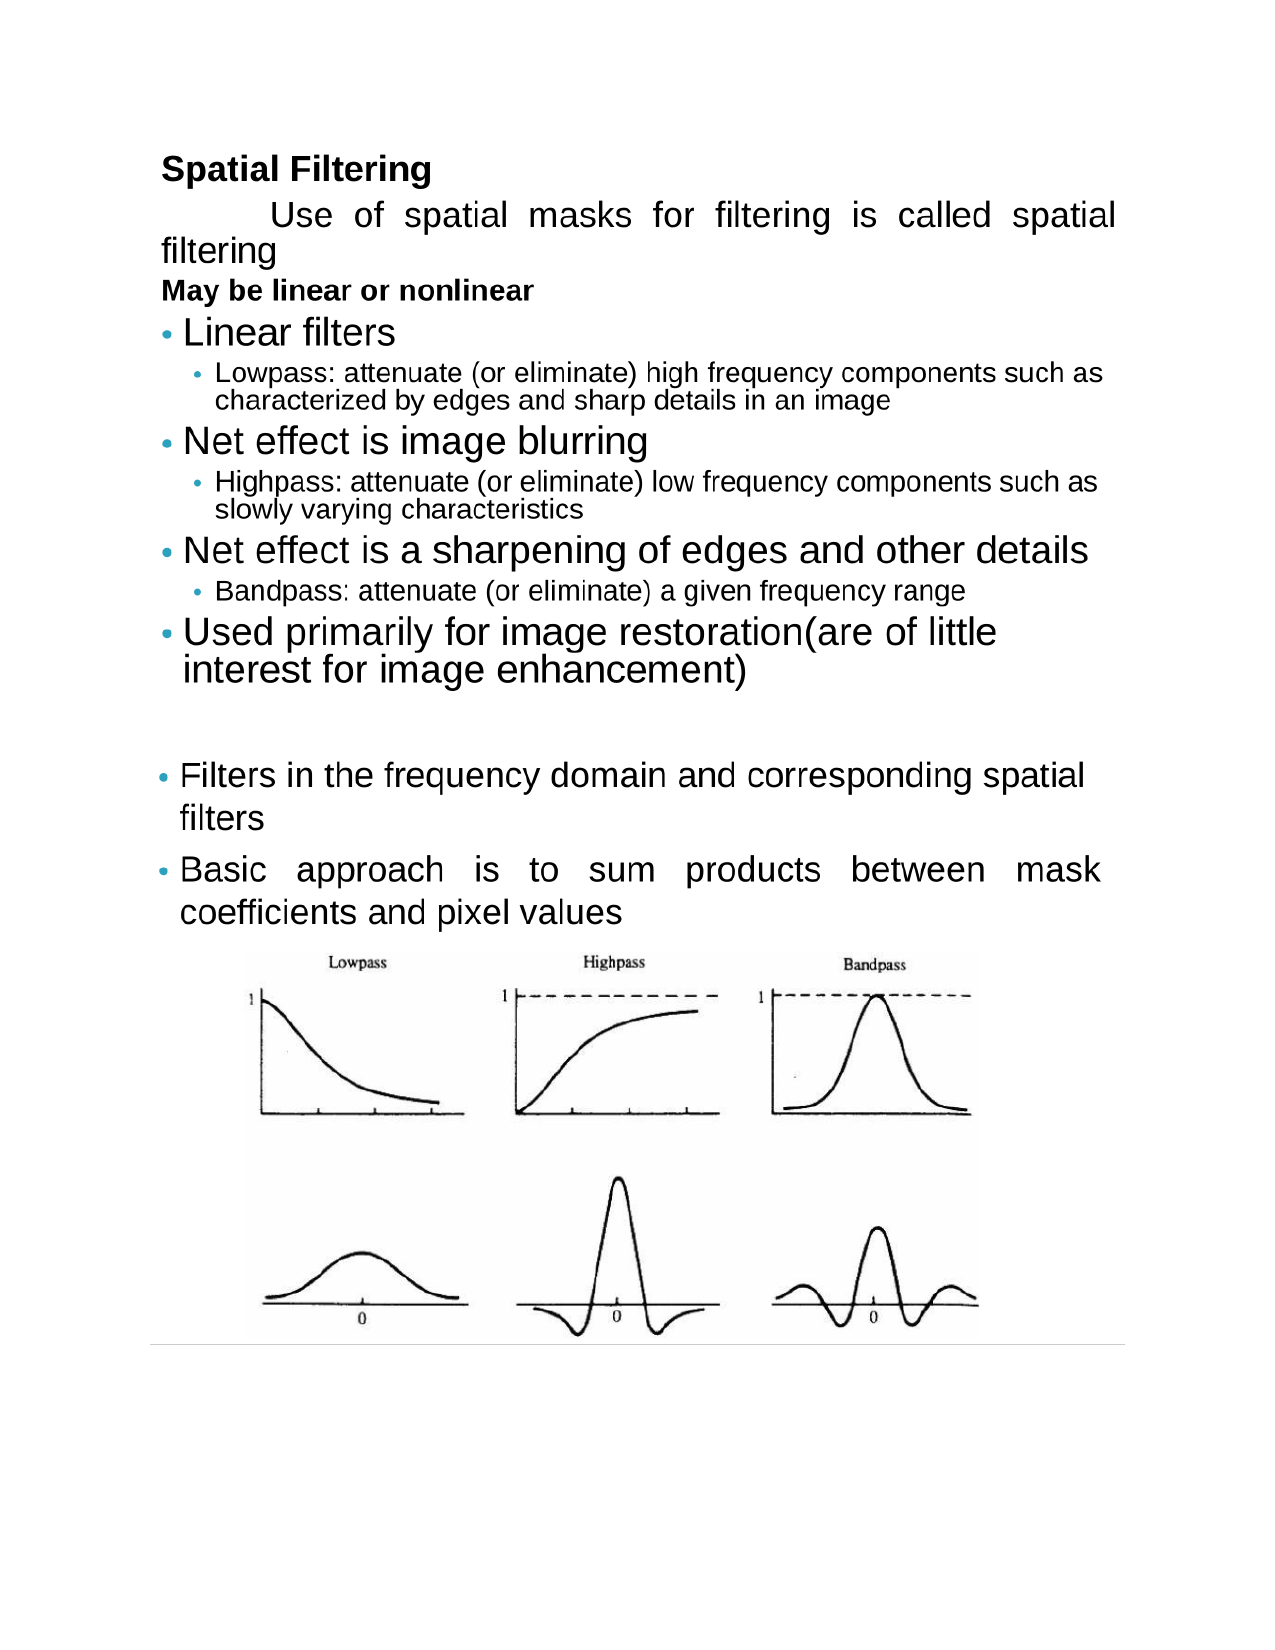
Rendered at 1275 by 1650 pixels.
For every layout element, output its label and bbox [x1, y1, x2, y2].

picture [150, 150, 1125, 721]
picture [150, 749, 1125, 1345]
